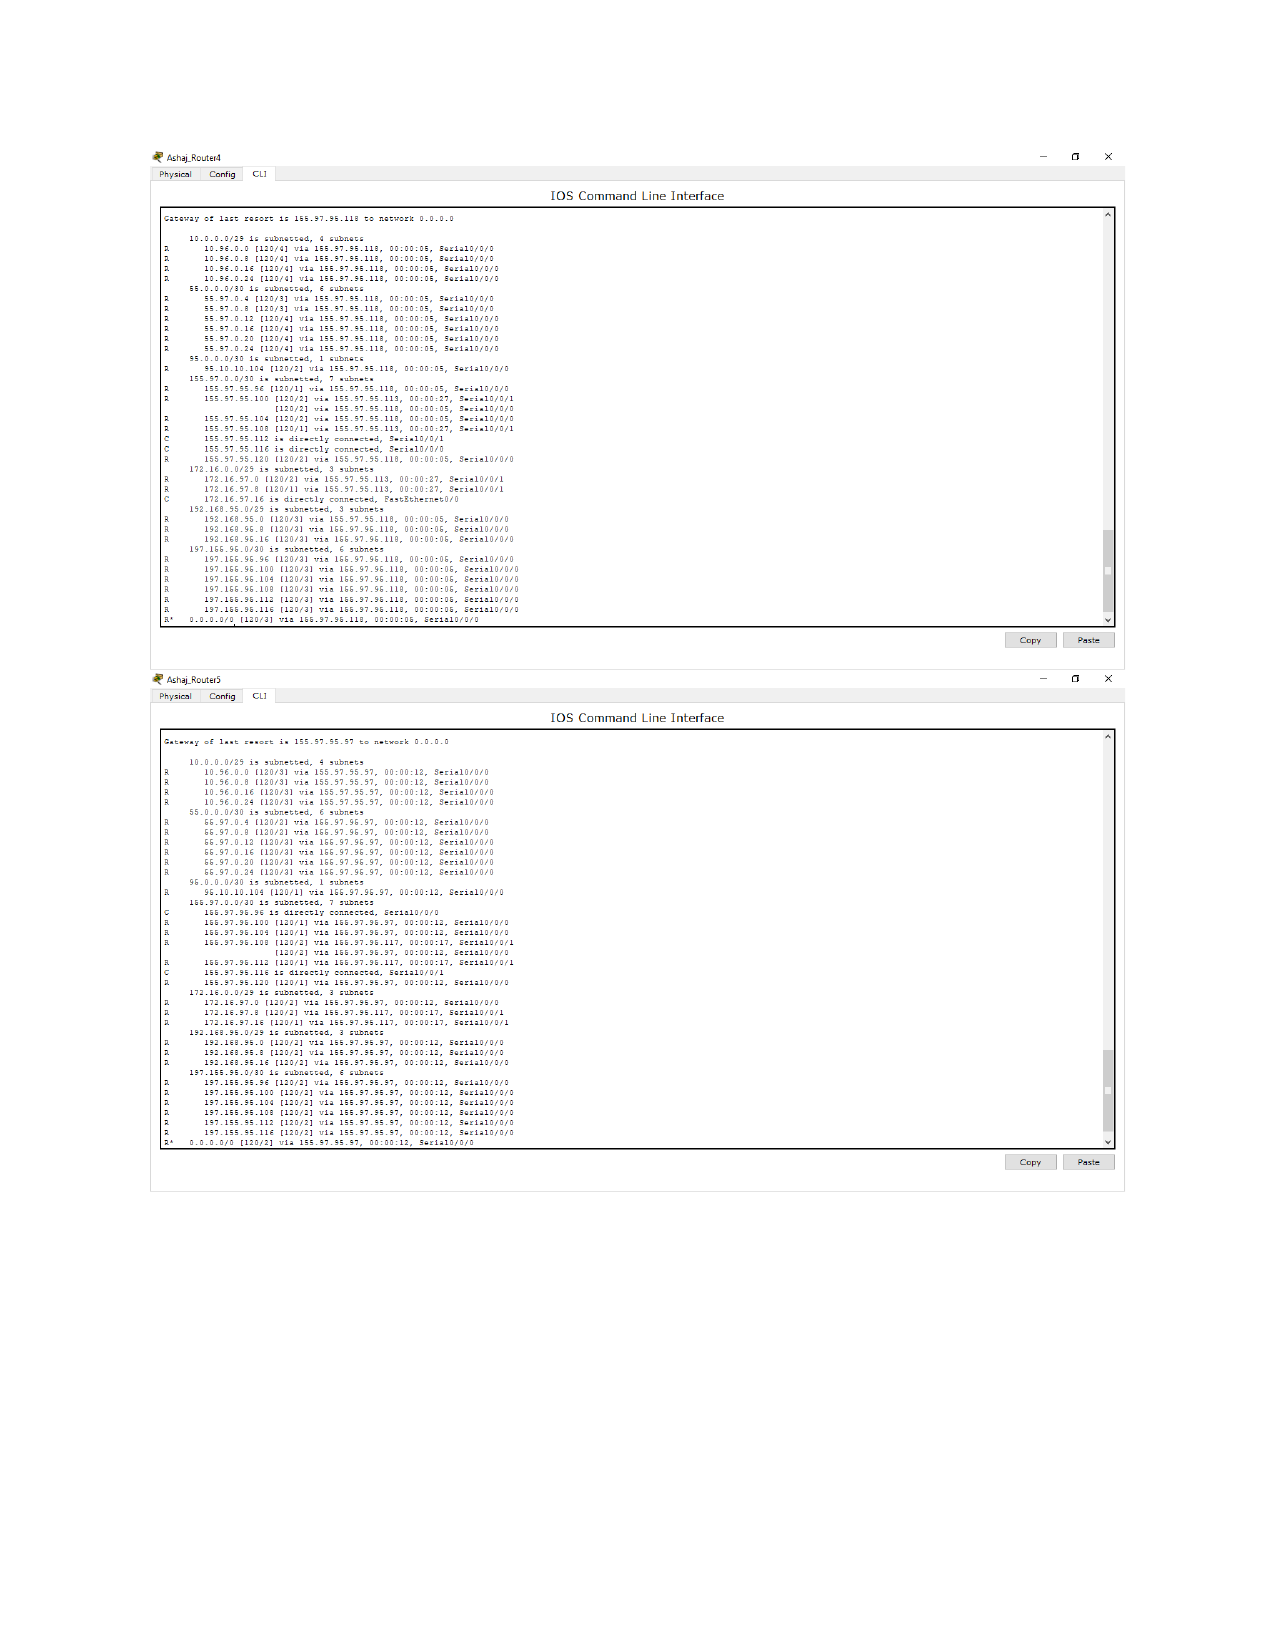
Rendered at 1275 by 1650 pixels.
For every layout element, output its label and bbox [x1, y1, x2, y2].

picture [150, 150, 1125, 670]
picture [150, 671, 1125, 1192]
